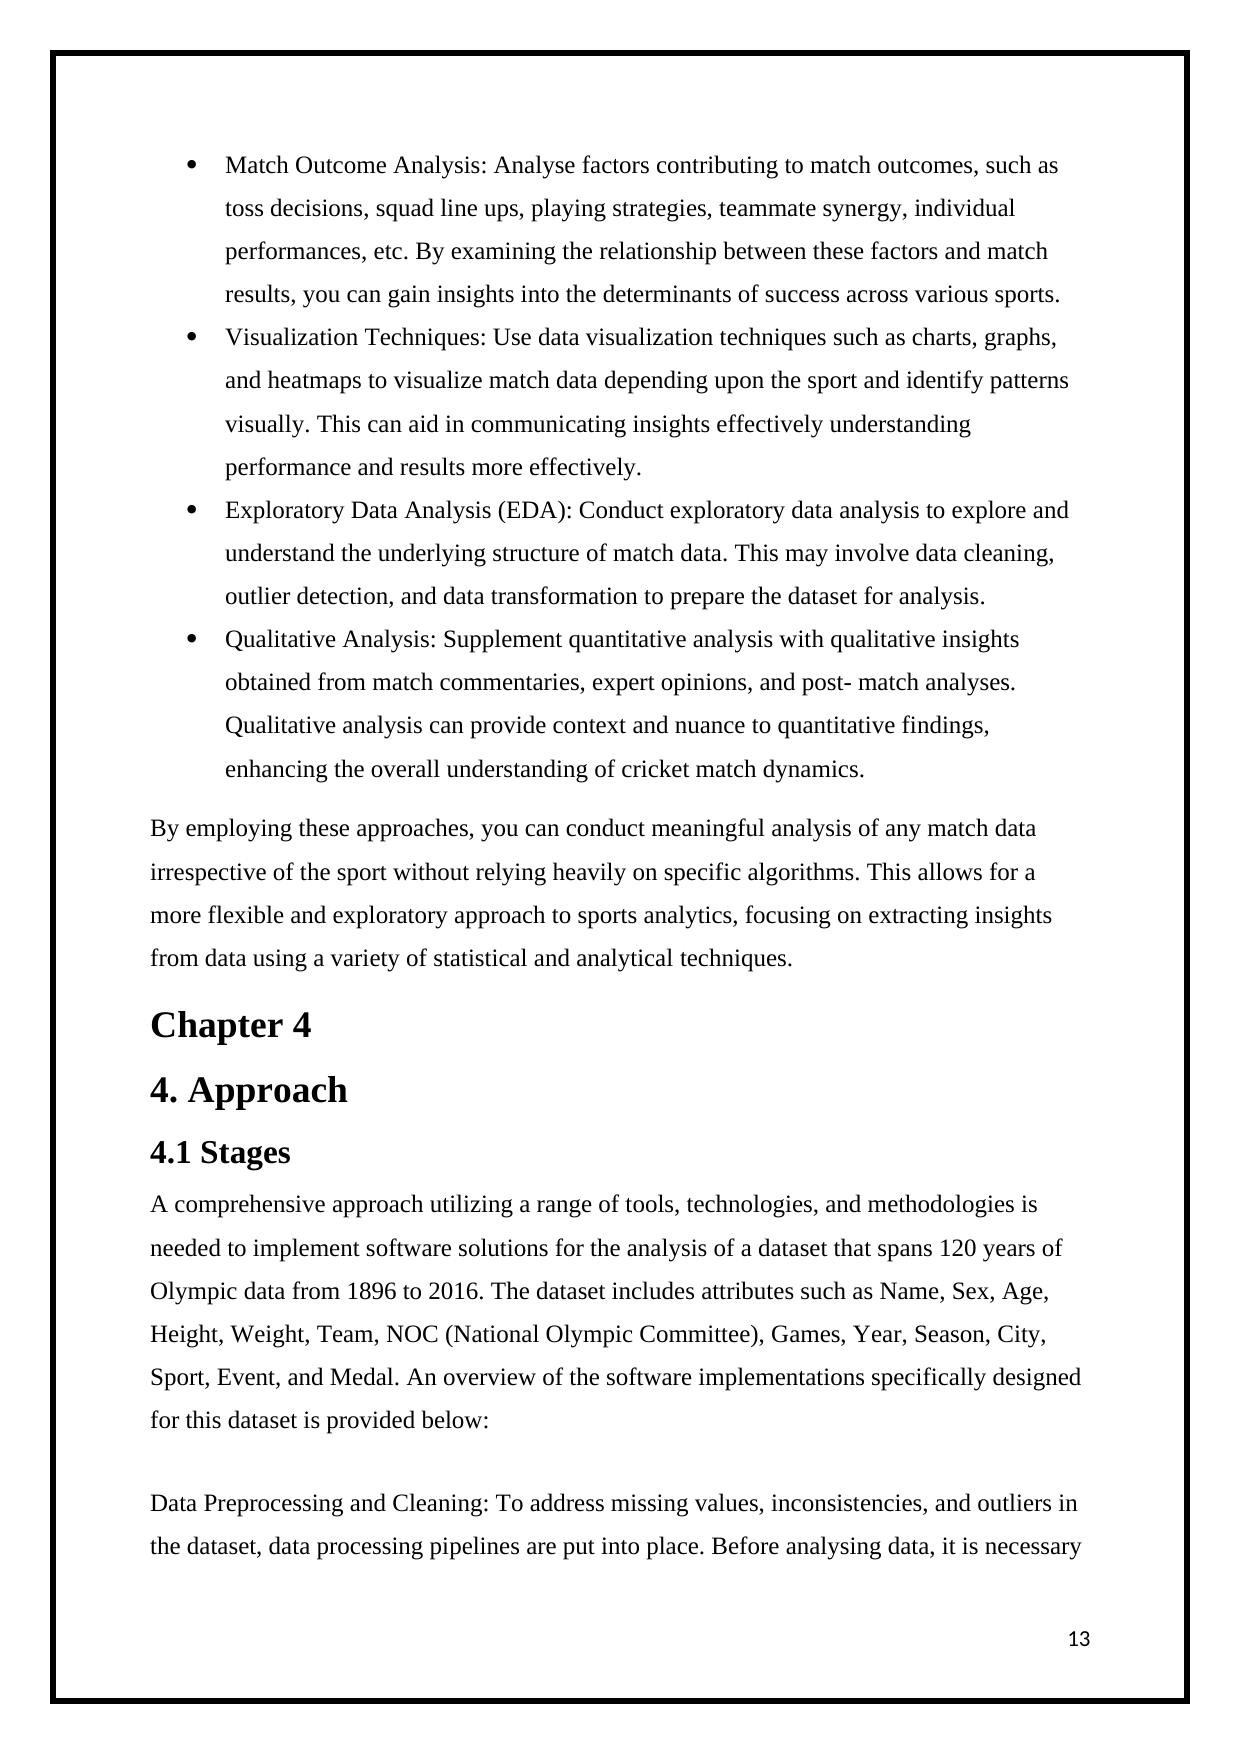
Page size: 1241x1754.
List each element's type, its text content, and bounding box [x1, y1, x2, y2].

text Chapter 4 [150, 1003, 1090, 1046]
list Qualitative Analysis: Supplement quantitative analysis with qualitative insights obtained from match commentaries, expert opinions, and post- match analyses. Qualitative analysis can provide context and nuance to quantitative findings, enhancing the overall understanding of cricket match dynamics. [187, 624, 1090, 782]
text 4.1 Stages [150, 1132, 1090, 1170]
text 4. Approach [150, 1067, 1090, 1111]
list Visualization Techniques: Use data visualization techniques such as charts, graphs, and heatmaps to visualize match data depending upon the sport and identify patterns visually. This can aid in communicating insights effectively understanding performance and results more effectively. [187, 322, 1090, 481]
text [150, 1488, 1090, 1560]
text By employing these approaches, you can conduct meaningful analysis of any match data irrespective of the sport without relying heavily on specific algorithms. This allows for a more flexible and exploratory approach to sports analytics, focusing on extracting insights from data using a variety of statistical and analytical techniques. [150, 813, 1090, 972]
list Exploratory Data Analysis (EDA): Conduct exploratory data analysis to explore and understand the underlying structure of match data. This may involve data cleaning, outlier detection, and data transformation to prepare the dataset for analysis. [187, 495, 1090, 610]
text A comprehensive approach utilizing a range of tools, technologies, and methodologies is needed to implement software solutions for the analysis of a dataset that spans 120 years of Olympic data from 1896 to 2016. The dataset includes attributes such as Name, Sex, Age, Height, Weight, Team, NOC (National Olympic Committee), Games, Year, Season, City, Sport, Event, and Medal. An overview of the software implementations specifically designed for this dataset is provided below: [150, 1189, 1090, 1434]
list Match Outcome Analysis: Analyse factors contributing to match outcomes, such as toss decisions, squad line ups, playing strategies, teammate synergy, individual performances, etc. By examining the relationship between these factors and match results, you can gain insights into the determinants of success across various sports. [187, 150, 1090, 308]
